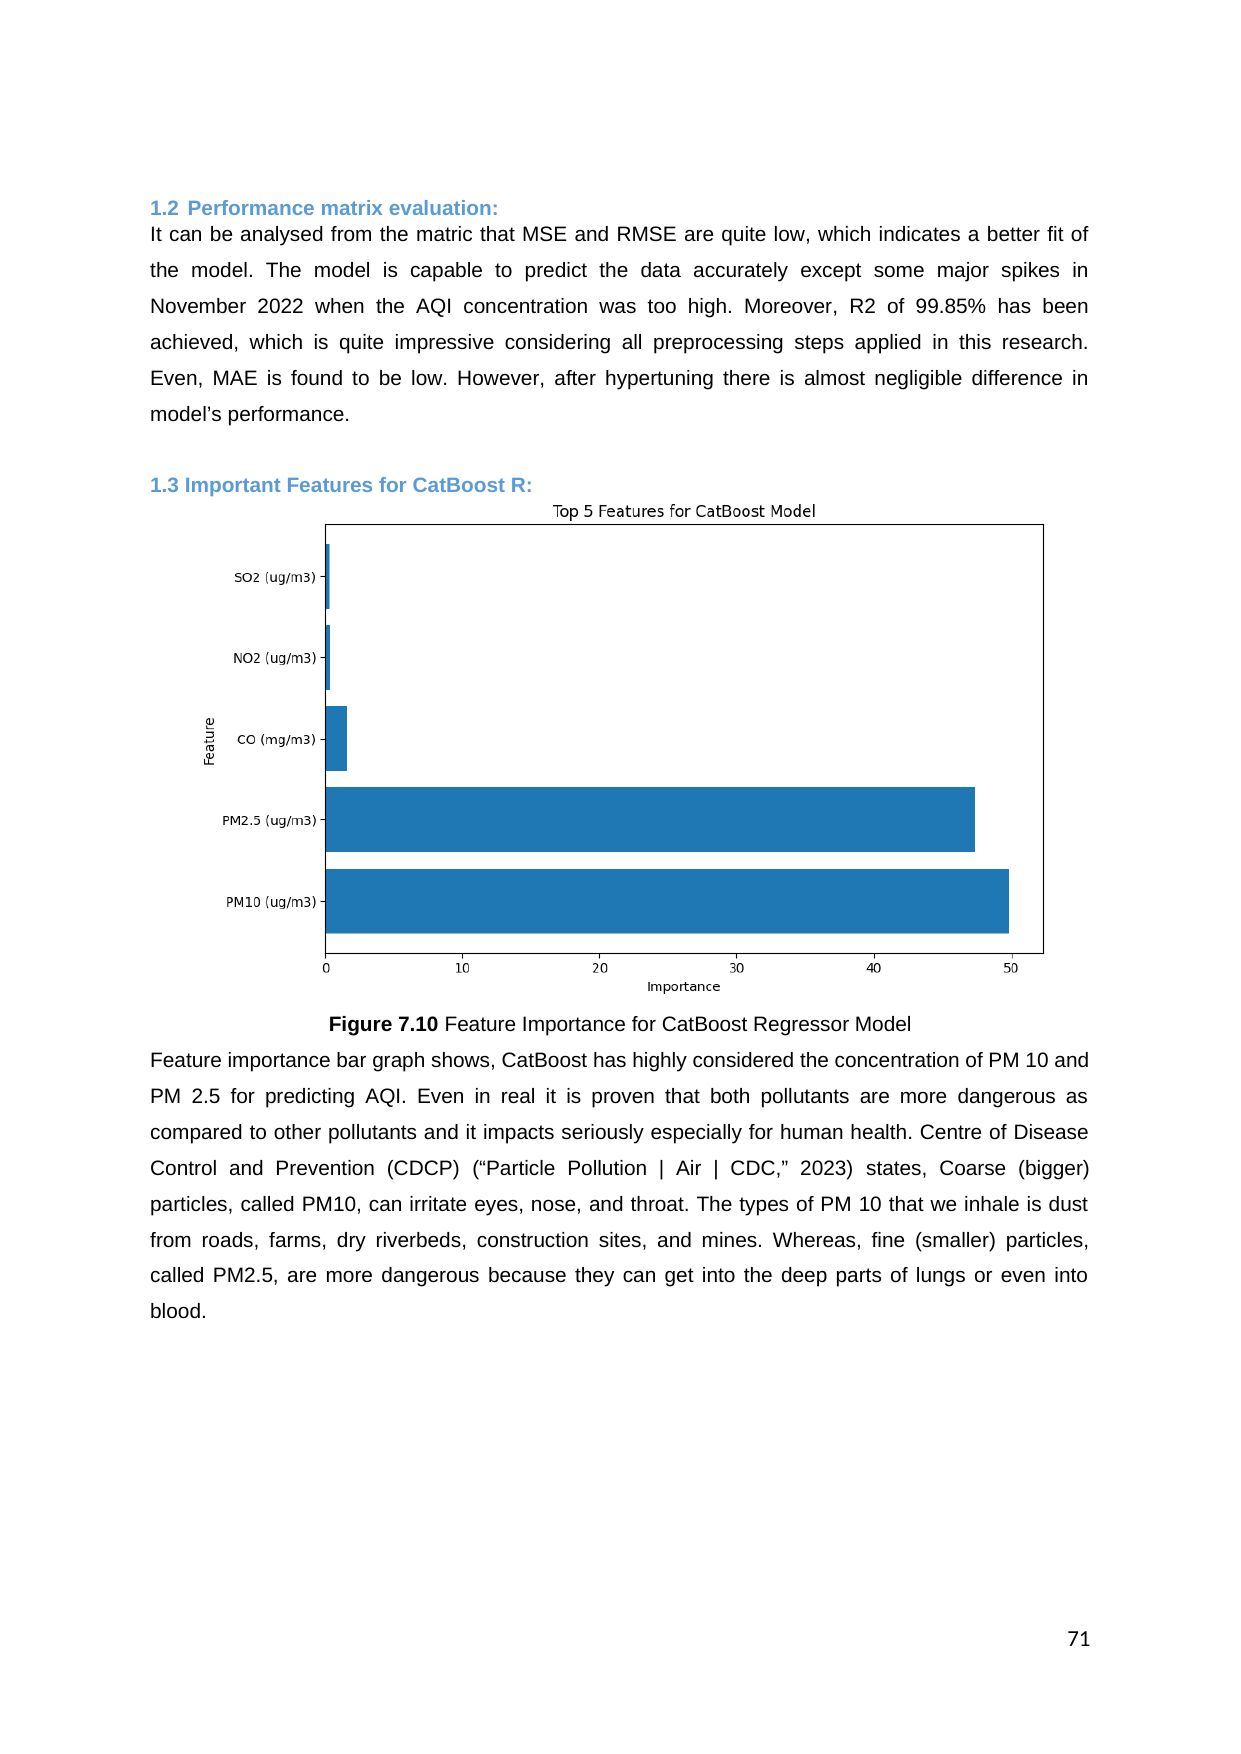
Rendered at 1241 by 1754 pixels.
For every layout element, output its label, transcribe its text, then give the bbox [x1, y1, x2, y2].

text Figure 7.10 Feature Importance for CatBoost Regressor Model [150, 1012, 1090, 1036]
text It can be analysed from the matric that MSE and RMSE are quite low, which indicates a better fit of the model. The model is capable to predict the data accurately except some major spikes in November 2022 when the AQI concentration was too high. Moreover, R2 of 99.85% has been achieved, which is quite impressive considering all preprocessing steps applied in this research. Even, MAE is found to be low. However, after hypertuning there is almost negligible difference in model’s performance. [150, 222, 1090, 425]
picture [191, 499, 1049, 998]
subtitle 1.3 Important Features for CatBoost R: [150, 473, 1090, 497]
subtitle Performance matrix evaluation: [150, 196, 1090, 220]
text Feature importance bar graph shows, CatBoost has highly considered the concentration of PM 10 and PM 2.5 for predicting AQI. Even in real it is proven that both pollutants are more dangerous as compared to other pollutants and it impacts seriously especially for human health. Centre of Disease Control and Prevention (CDCP) (“Particle Pollution | Air | CDC,” 2023) states, Coarse (bigger) particles, called PM10, can irritate eyes, nose, and throat. The types of PM 10 that we inhale is dust from roads, farms, dry riverbeds, construction sites, and mines. Whereas, fine (smaller) particles, called PM2.5, are more dangerous because they can get into the deep parts of lungs or even into blood. [150, 1048, 1090, 1323]
